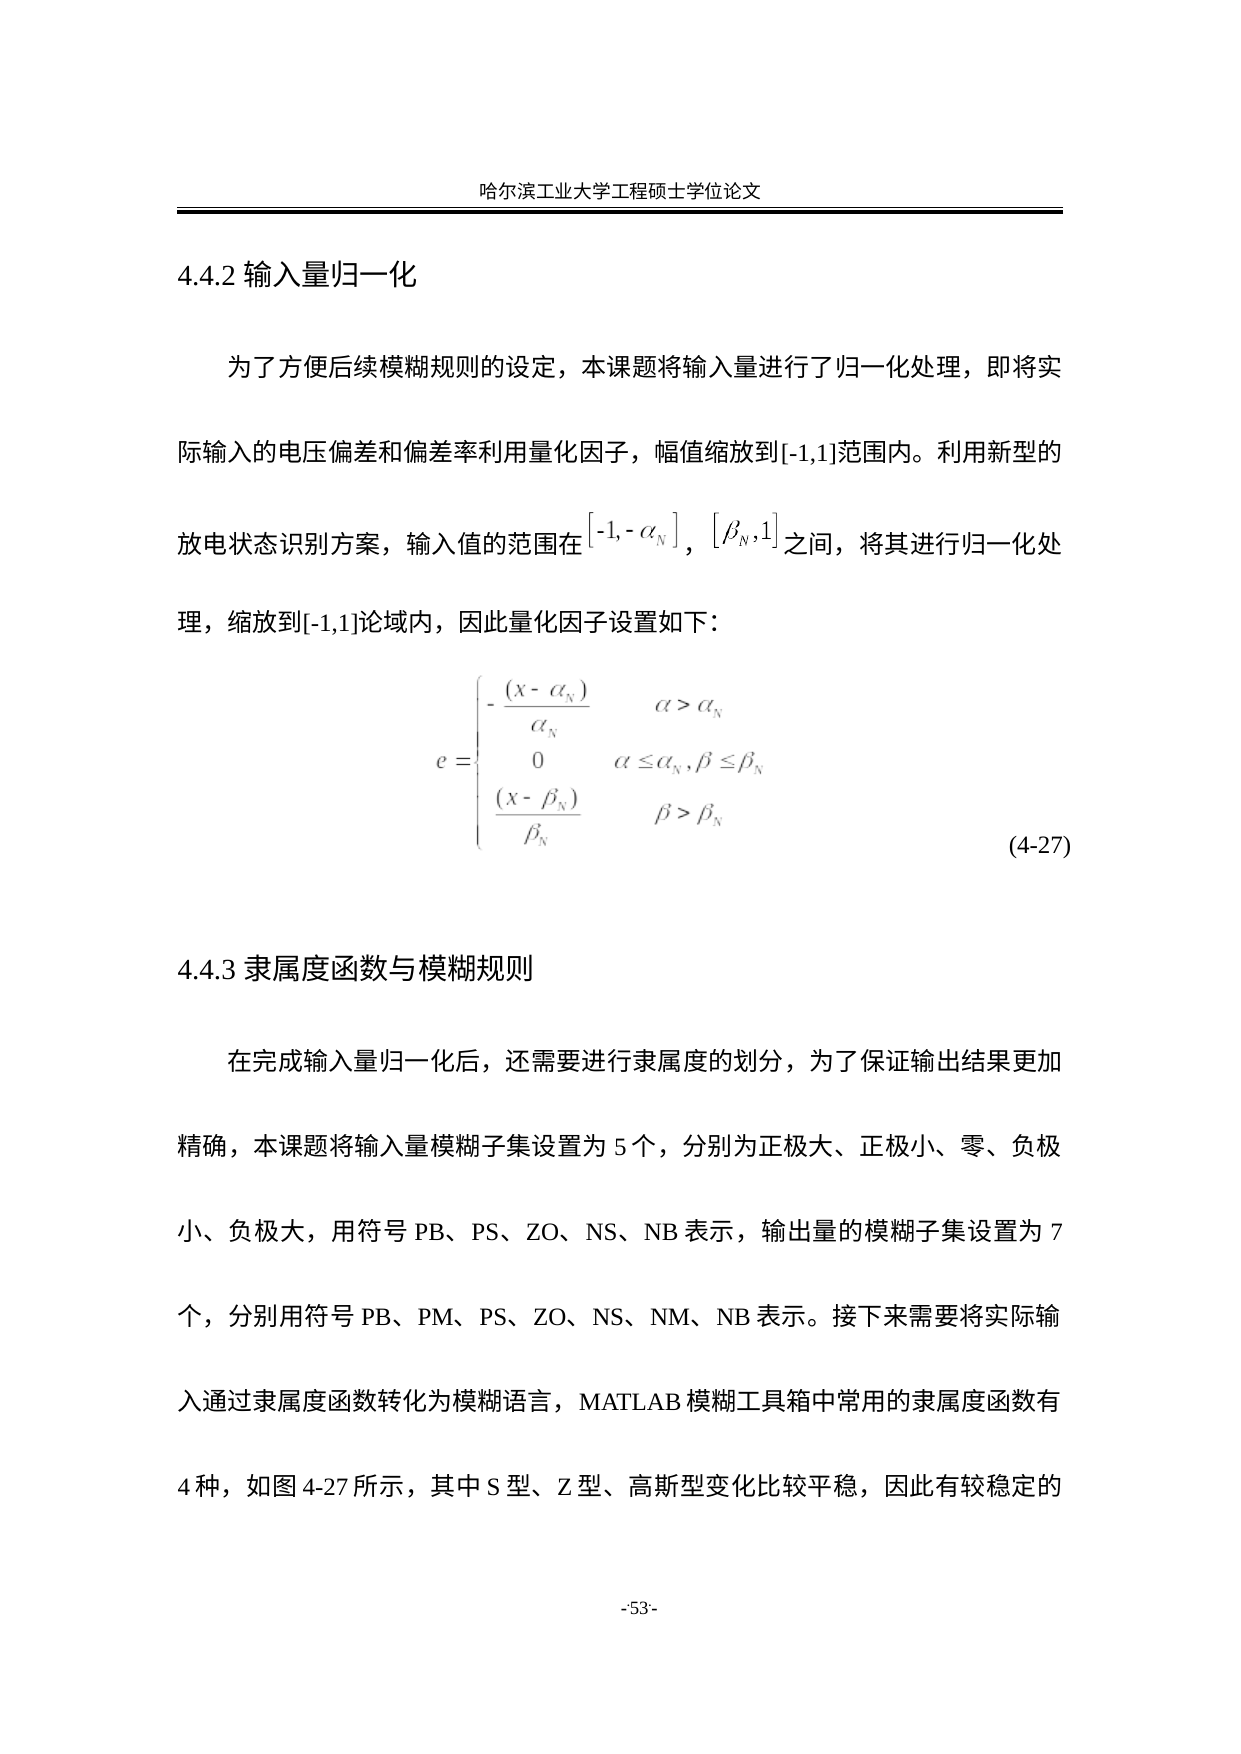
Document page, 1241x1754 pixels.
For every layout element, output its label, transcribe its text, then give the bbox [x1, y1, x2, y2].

text 为了方便后续模糊规则的设定，本课题将输入量进行了归一化处理，即将实际输入的电压偏差和偏差率利用量化因子，幅值缩放到[-1,1]范围内。利用新型的放电状态识别方案，输入值的范围在，之间，将其进行归一化处理，缩放到[-1,1]论域内，因此量化因子设置如下： [177, 332, 1063, 654]
subtitle 输入量归一化 [177, 238, 1063, 306]
subtitle 隶属度函数与模糊规则 [177, 932, 1063, 1000]
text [177, 1026, 1063, 1518]
